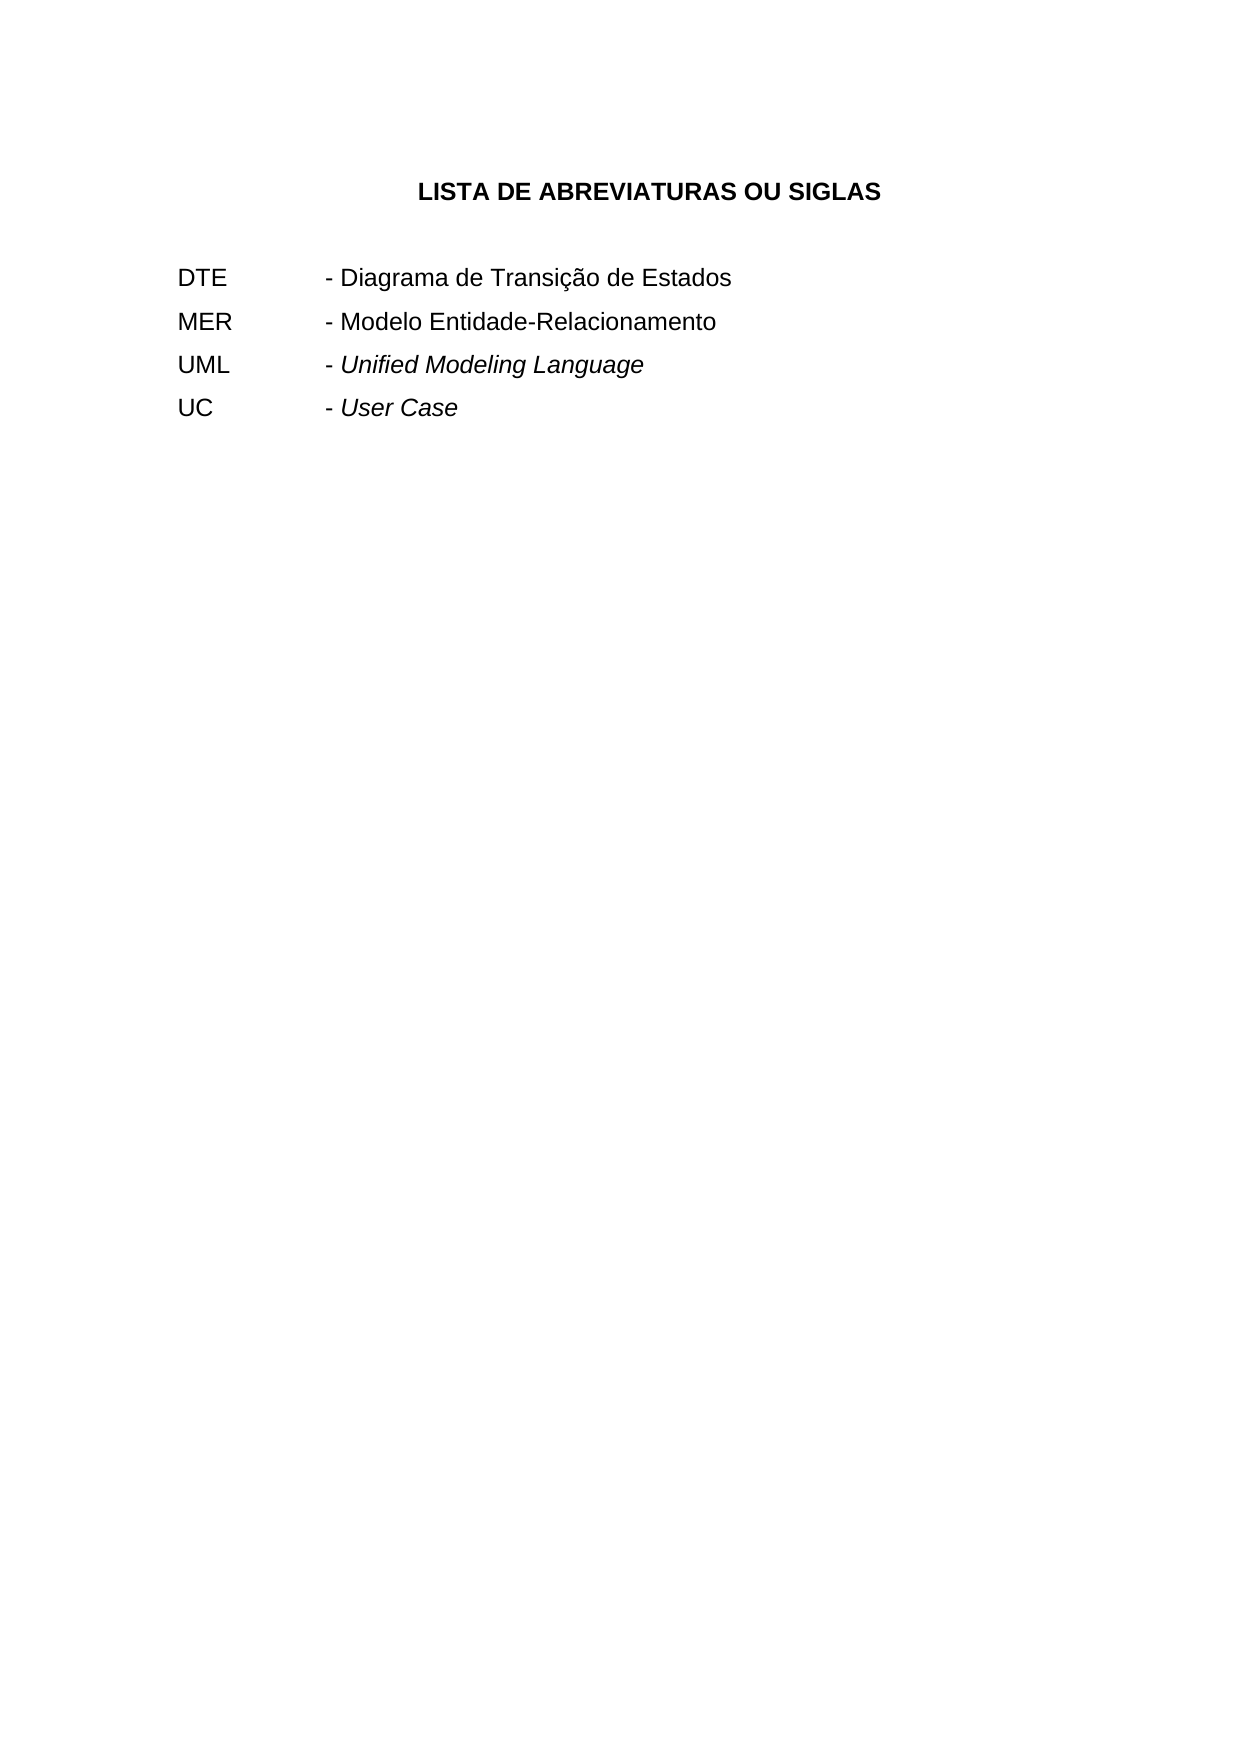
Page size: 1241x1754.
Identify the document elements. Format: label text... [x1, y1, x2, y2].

text UC - User Case [177, 393, 1122, 422]
text UML - Unified Modeling Language [177, 350, 1122, 378]
text MER - Modelo Entidade-Relacionamento [177, 307, 1122, 335]
text Lista de abreviaturas OU siglas [177, 177, 1122, 206]
text DTE - Diagrama de Transição de Estados [177, 263, 1122, 292]
